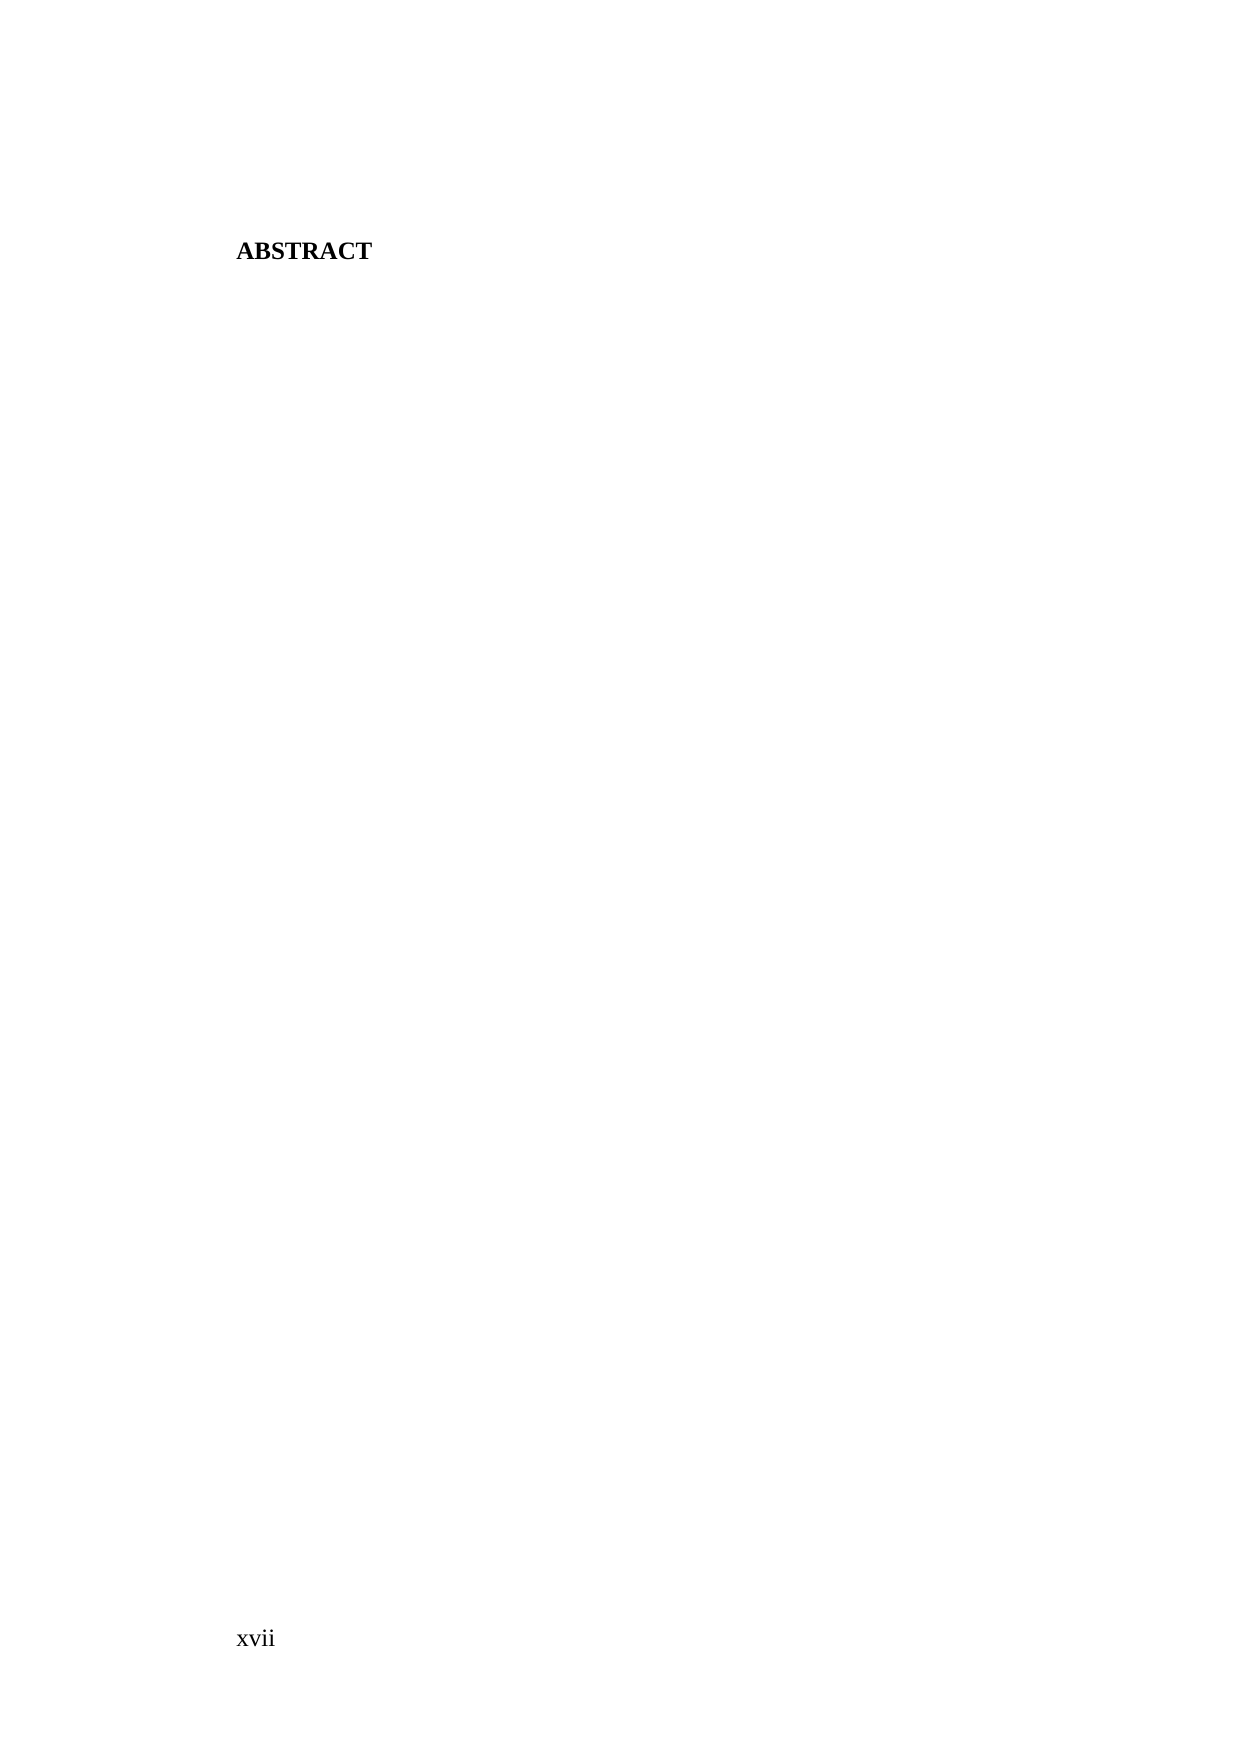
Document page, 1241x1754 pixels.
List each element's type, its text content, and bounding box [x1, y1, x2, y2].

text ABSTRACT [236, 236, 1063, 265]
